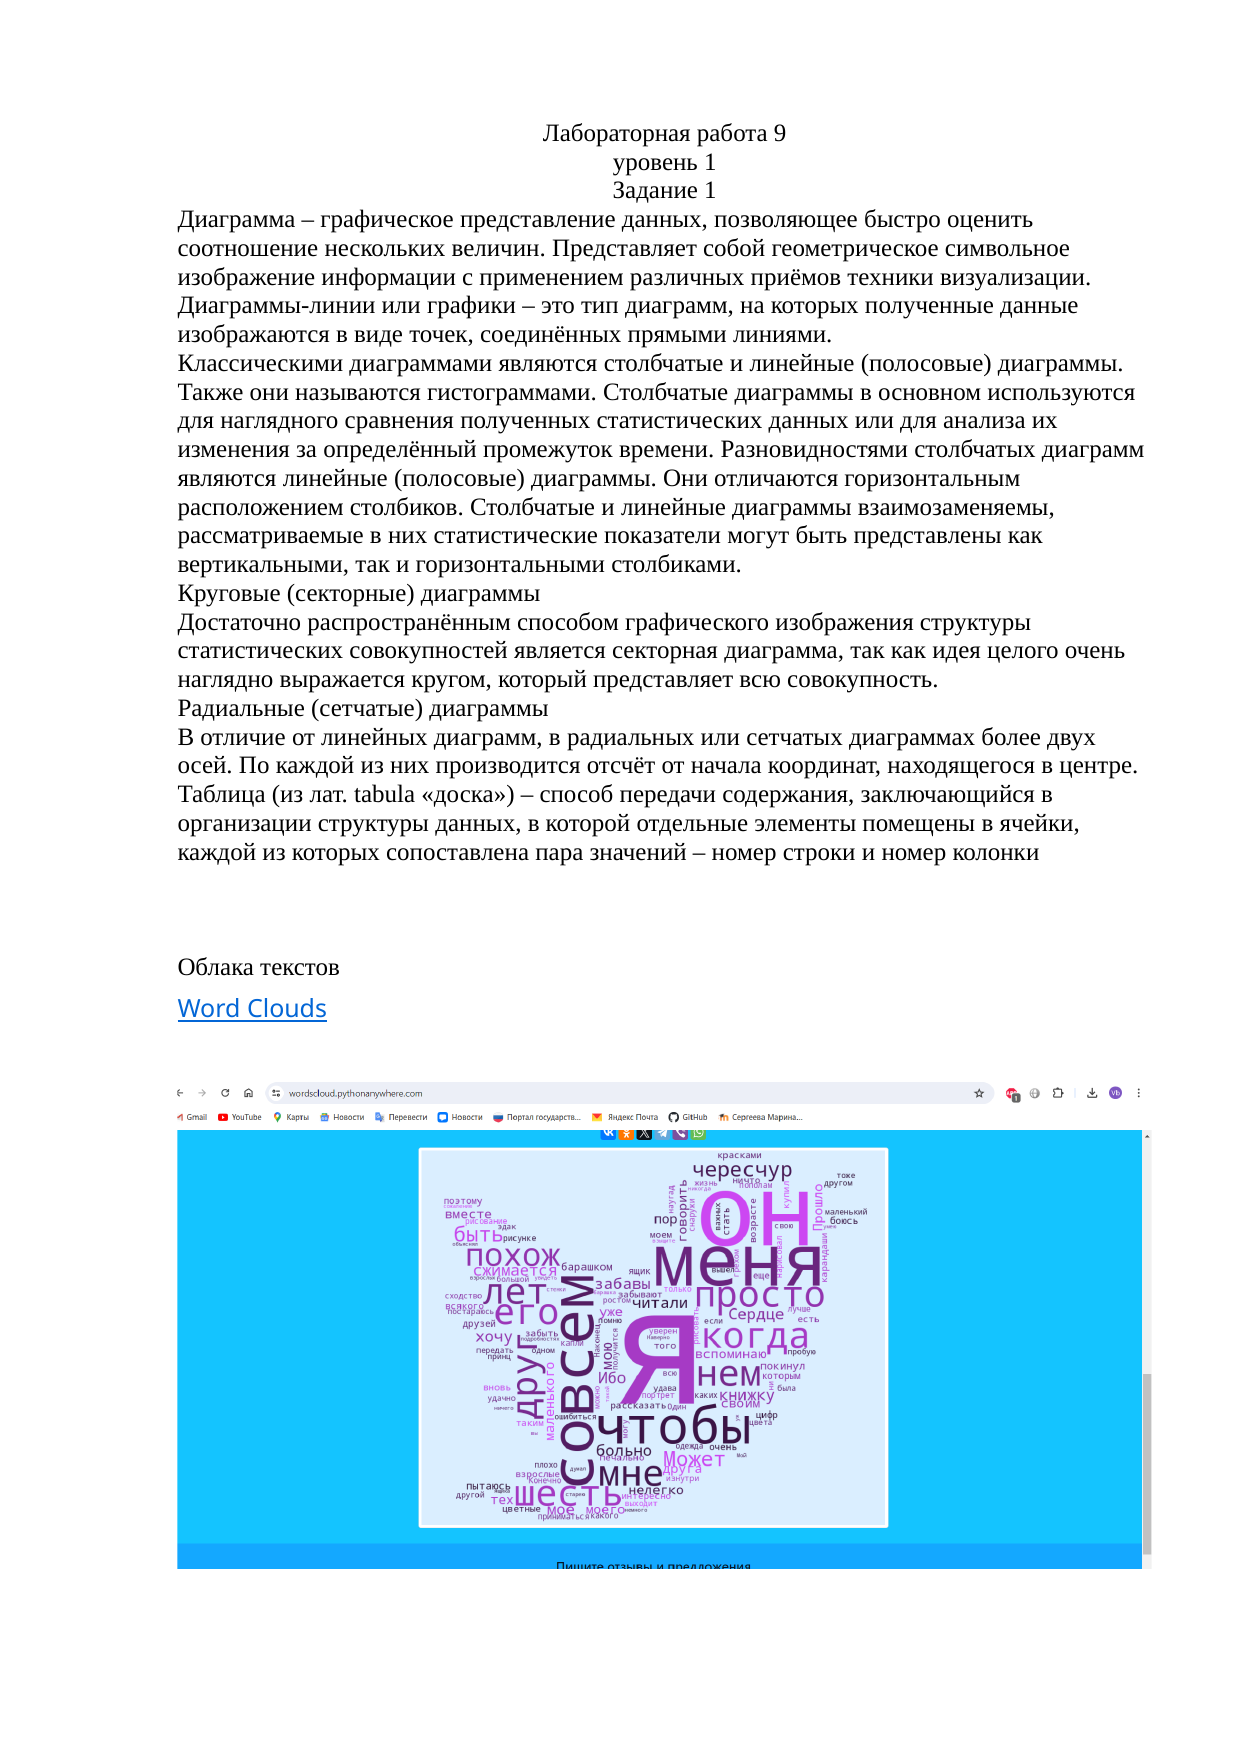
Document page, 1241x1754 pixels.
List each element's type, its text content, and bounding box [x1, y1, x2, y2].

text Таблица (из лат. tabula «доска») – способ передачи содержания, заключающийся в организации структуры данных, в которой отдельные элементы помещены в ячейки, каждой из которых сопоставлена пара значений – номер строки и номер колонки [177, 779, 1152, 866]
text Word Clouds [177, 991, 1152, 1025]
text В отличие от линейных диаграмм, в радиальных или сетчатых диаграммах более двух осей. По каждой из них производится отсчёт от начала координат, находящегося в центре. [177, 722, 1152, 779]
text Диаграмма – графическое представление данных, позволяющее быстро оценить соотношение нескольких величин. Представляет собой геометрическое символьное изображение информации с применением различных приёмов техники визуализации. [177, 204, 1152, 291]
text уровень 1 [177, 147, 1152, 176]
picture [177, 1082, 1152, 1569]
picture [419, 1148, 888, 1527]
text Облака текстов [177, 952, 1152, 981]
text Задание 1 [177, 176, 1152, 204]
text Диаграммы-линии или графики – это тип диаграмм, на которых полученные данные изображаются в виде точек, соединённых прямыми линиями. [177, 291, 1152, 348]
text Круговые (секторные) диаграммы [177, 578, 1152, 607]
text Классическими диаграммами являются столбчатые и линейные (полосовые) диаграммы. Также они называются гистограммами. Столбчатые диаграммы в основном используются для наглядного сравнения полученных статистических данных или для анализа их изменения за определённый промежуток времени. Разновидностями столбчатых диаграмм являются линейные (полосовые) диаграммы. Они отличаются горизонтальным расположением столбиков. Столбчатые и линейные диаграммы взаимозаменяемы, рассматриваемые в них статистические показатели могут быть представлены как вертикальными, так и горизонтальными столбиками. [177, 348, 1152, 578]
text Лабораторная работа 9 [177, 118, 1152, 147]
text Достаточно распространённым способом графического изображения структуры статистических совокупностей является секторная диаграмма, так как идея целого очень наглядно выражается кругом, который представляет всю совокупность. [177, 607, 1152, 693]
text Радиальные (сетчатые) диаграммы [177, 693, 1152, 722]
